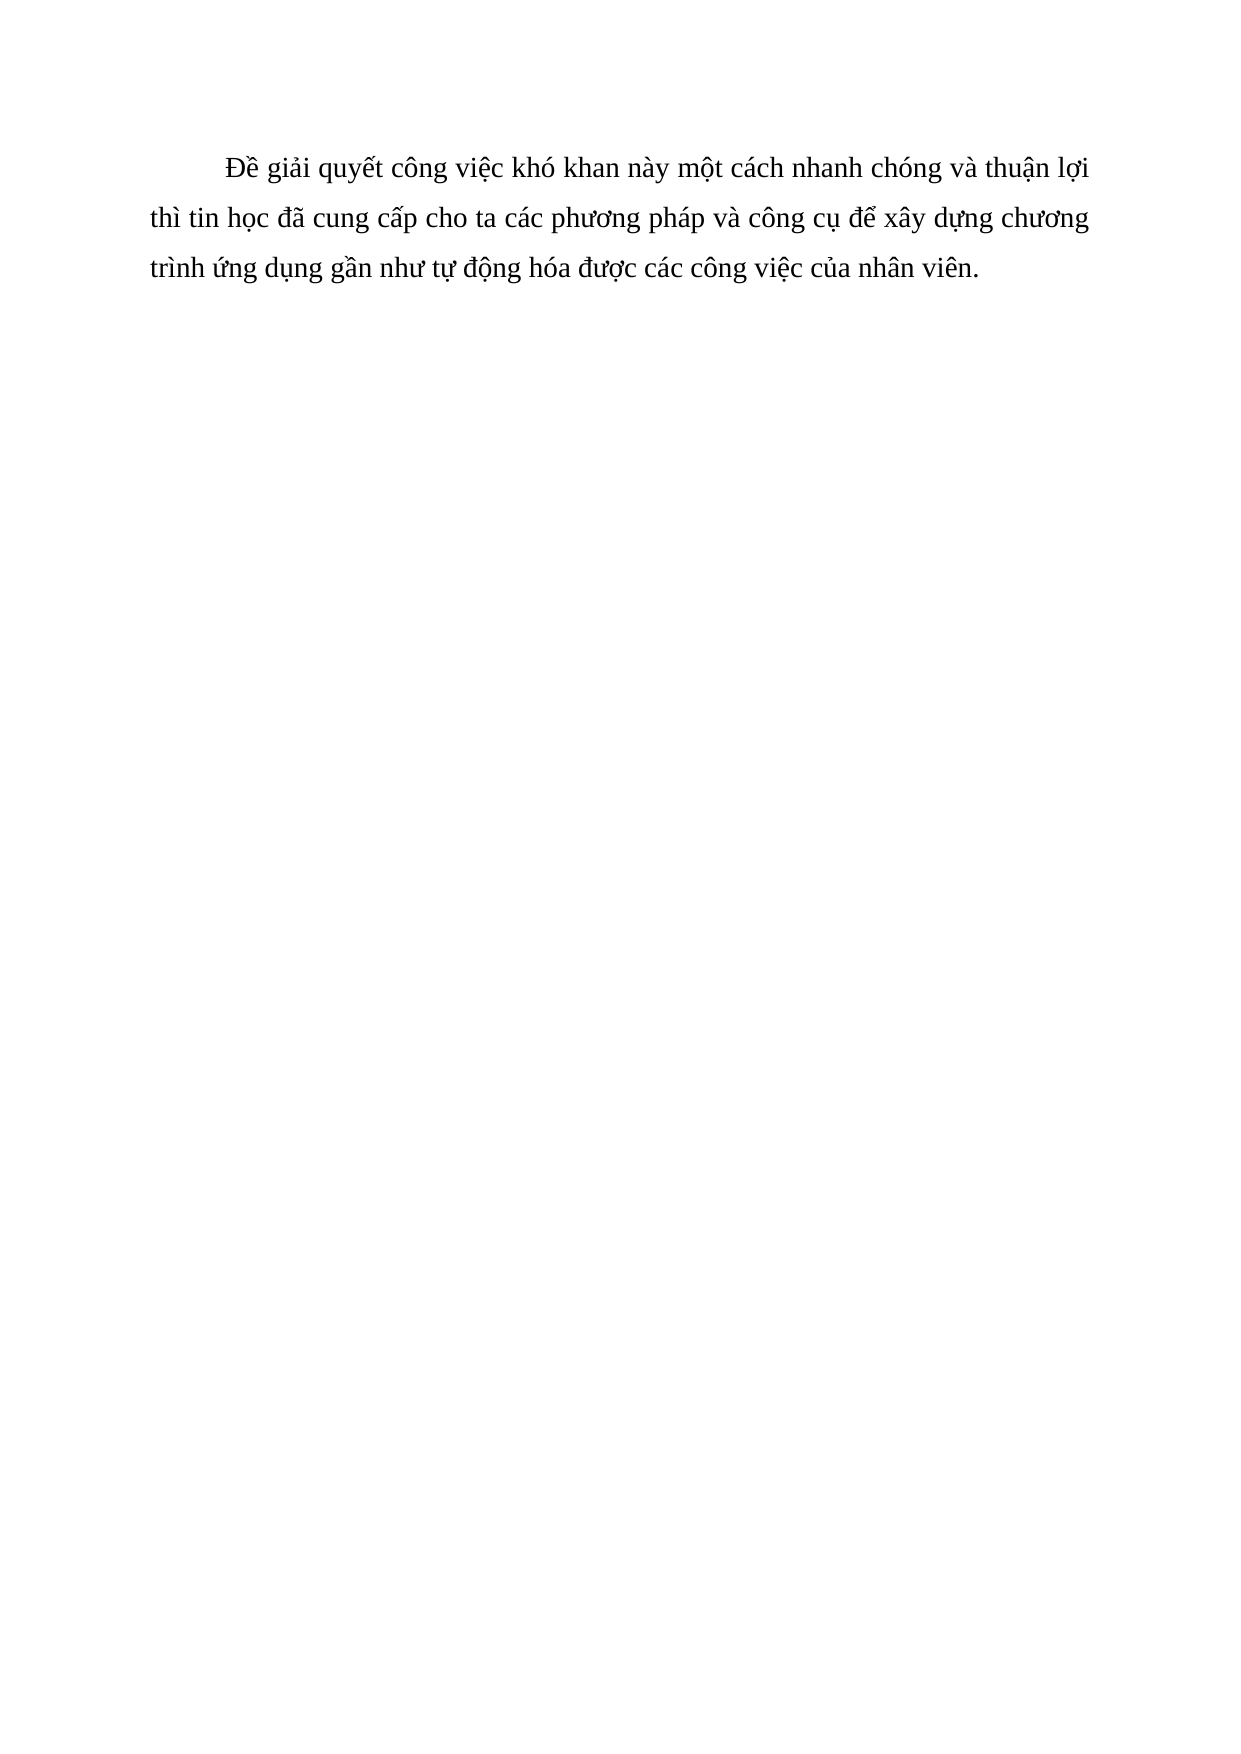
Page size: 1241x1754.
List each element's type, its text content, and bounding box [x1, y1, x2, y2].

text Đề giải quyết công việc khó khan này một cách nhanh chóng và thuận lợi thì tin học đã cung cấp cho ta các phương pháp và công cụ để xây dựng chương trình ứng dụng gần như tự động hóa được các công việc của nhân viên. [150, 150, 1090, 283]
